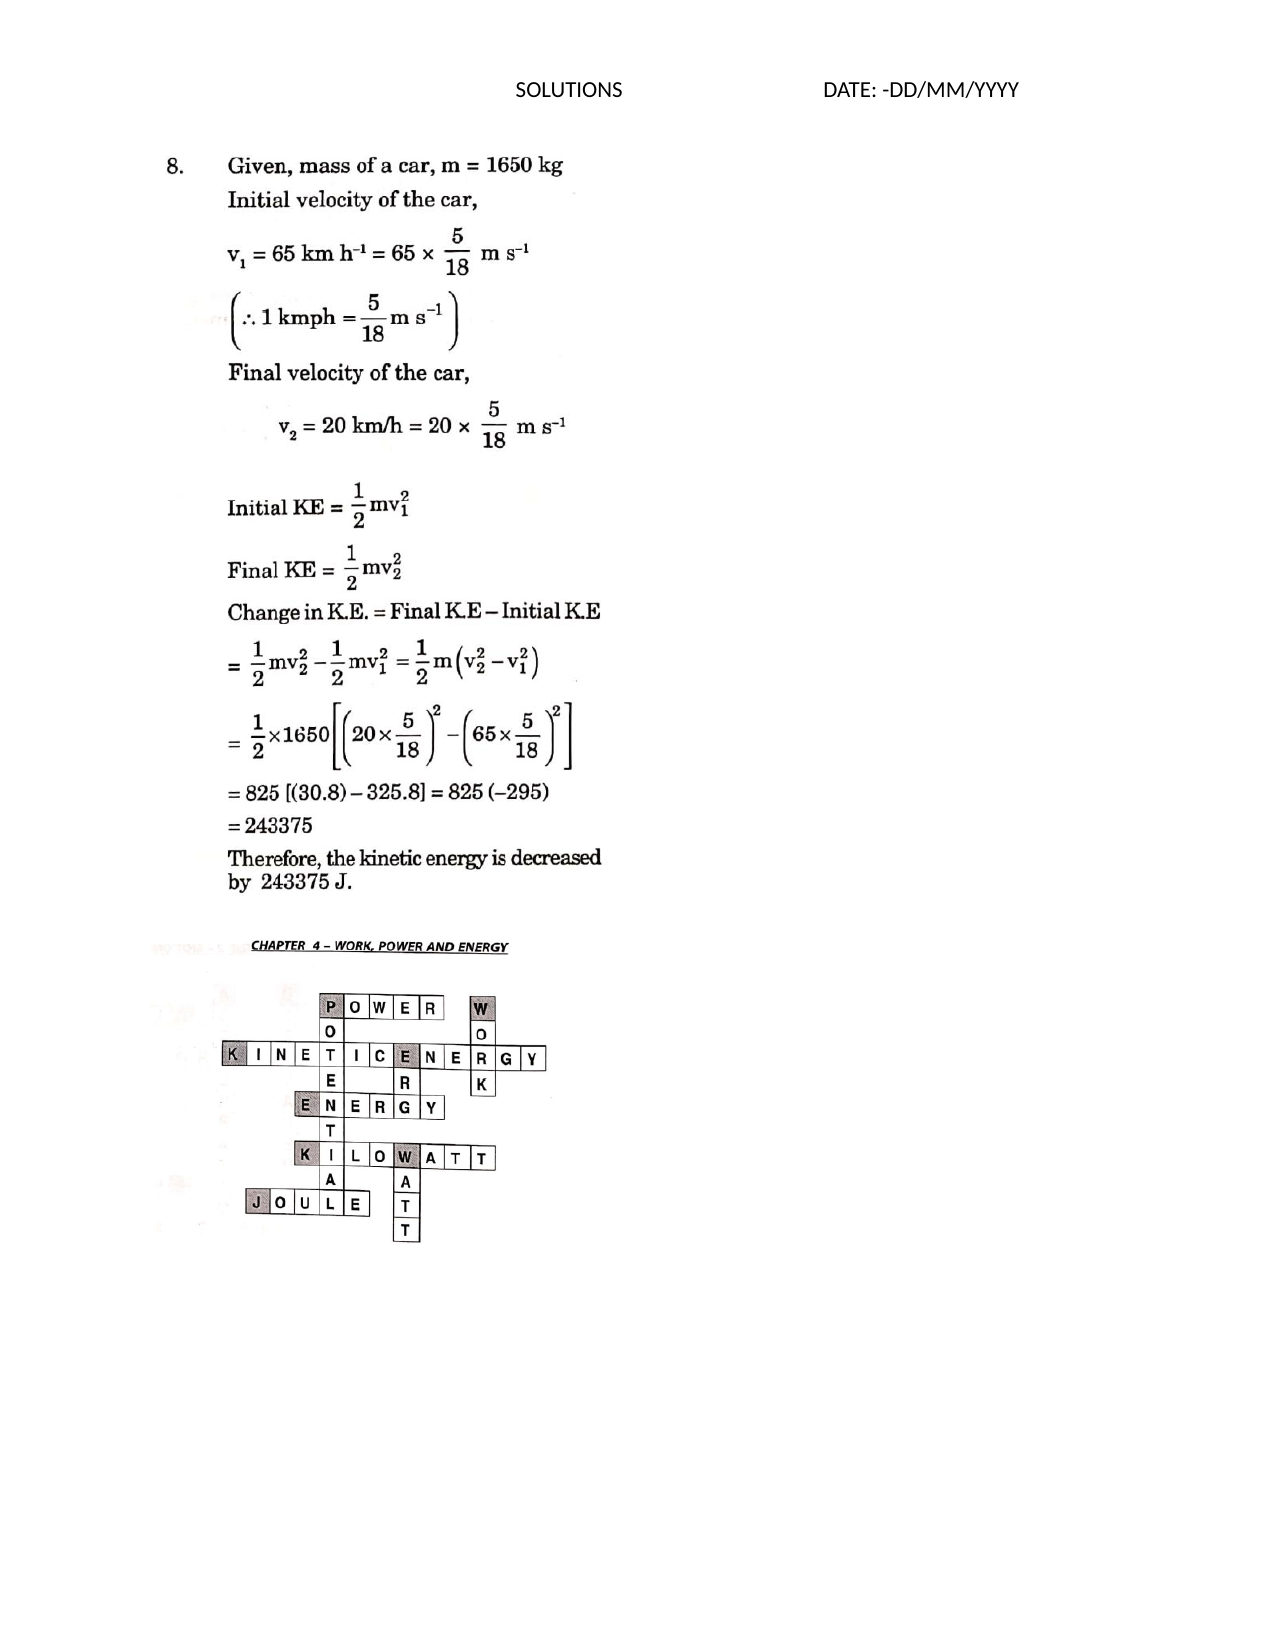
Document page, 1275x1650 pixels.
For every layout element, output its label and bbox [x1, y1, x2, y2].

picture [150, 916, 602, 1253]
picture [175, 477, 637, 897]
picture [150, 150, 588, 459]
